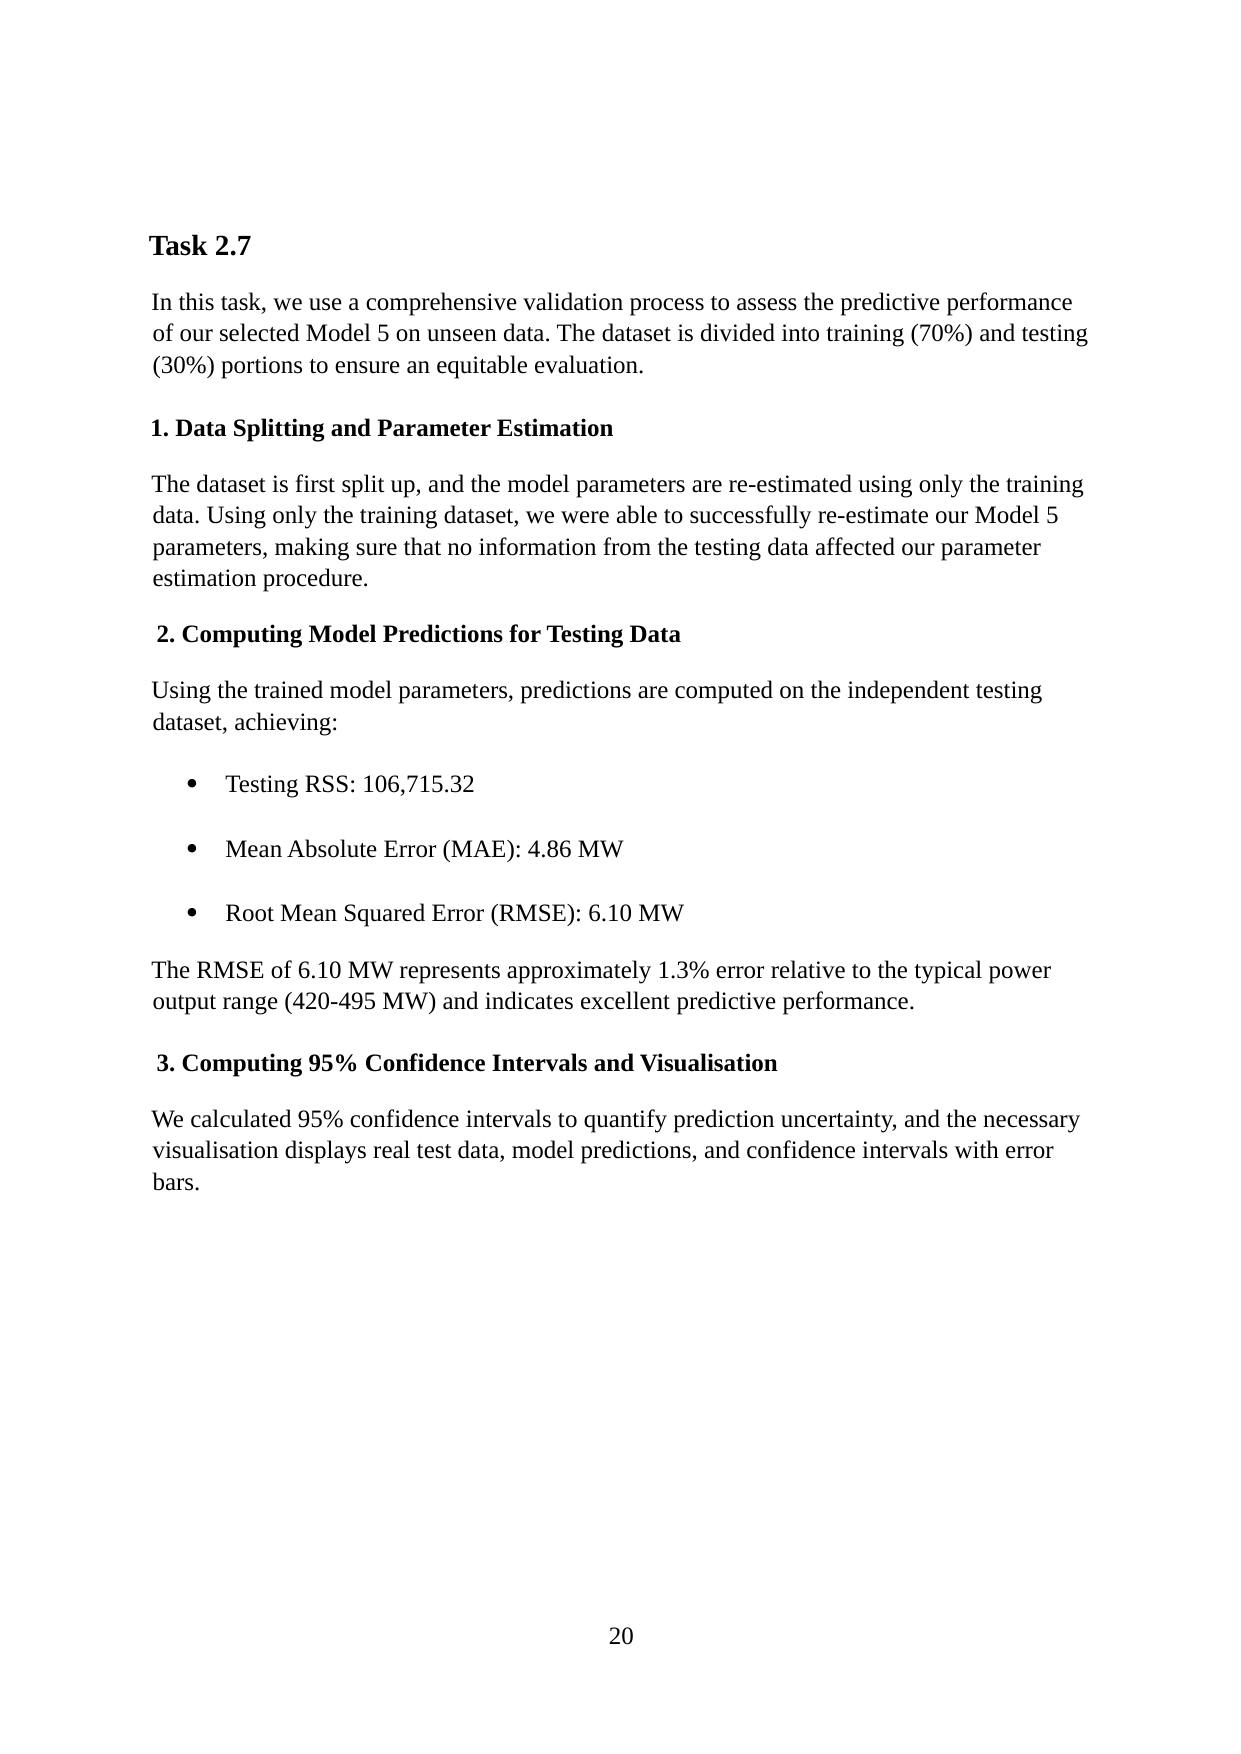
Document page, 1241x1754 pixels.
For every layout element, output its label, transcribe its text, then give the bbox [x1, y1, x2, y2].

text 1. Data Splitting and Parameter Estimation [150, 413, 1092, 442]
text The RMSE of 6.10 MW represents approximately 1.3% error relative to the typical power output range (420-495 MW) and indicates excellent predictive performance. [151, 955, 1090, 1015]
text 3. Computing 95% Confidence Intervals and Visualisation [150, 1048, 1092, 1077]
list Mean Absolute Error (MAE): 4.86 MW [188, 833, 1090, 863]
text Using the trained model parameters, predictions are computed on the independent testing dataset, achieving: [151, 675, 1090, 735]
text 2. Computing Model Predictions for Testing Data [150, 619, 1092, 648]
text The dataset is first split up, and the model parameters are re-estimated using only the training data. Using only the training dataset, we were able to successfully re-estimate our Model 5 parameters, making sure that no information from the testing data affected our parameter estimation procedure. [151, 469, 1090, 592]
subtitle Task 2.7 [148, 228, 1092, 262]
list Testing RSS: 106,715.32 [188, 768, 1090, 799]
text In this task, we use a comprehensive validation process to assess the predictive performance of our selected Model 5 on unseen data. The dataset is divided into training (70%) and testing (30%) portions to ensure an equitable evaluation. [151, 287, 1090, 379]
list Root Mean Squared Error (RMSE): 6.10 MW [188, 897, 1090, 928]
text We calculated 95% confidence intervals to quantify prediction uncertainty, and the necessary visualisation displays real test data, model predictions, and confidence intervals with error bars. [151, 1104, 1090, 1196]
